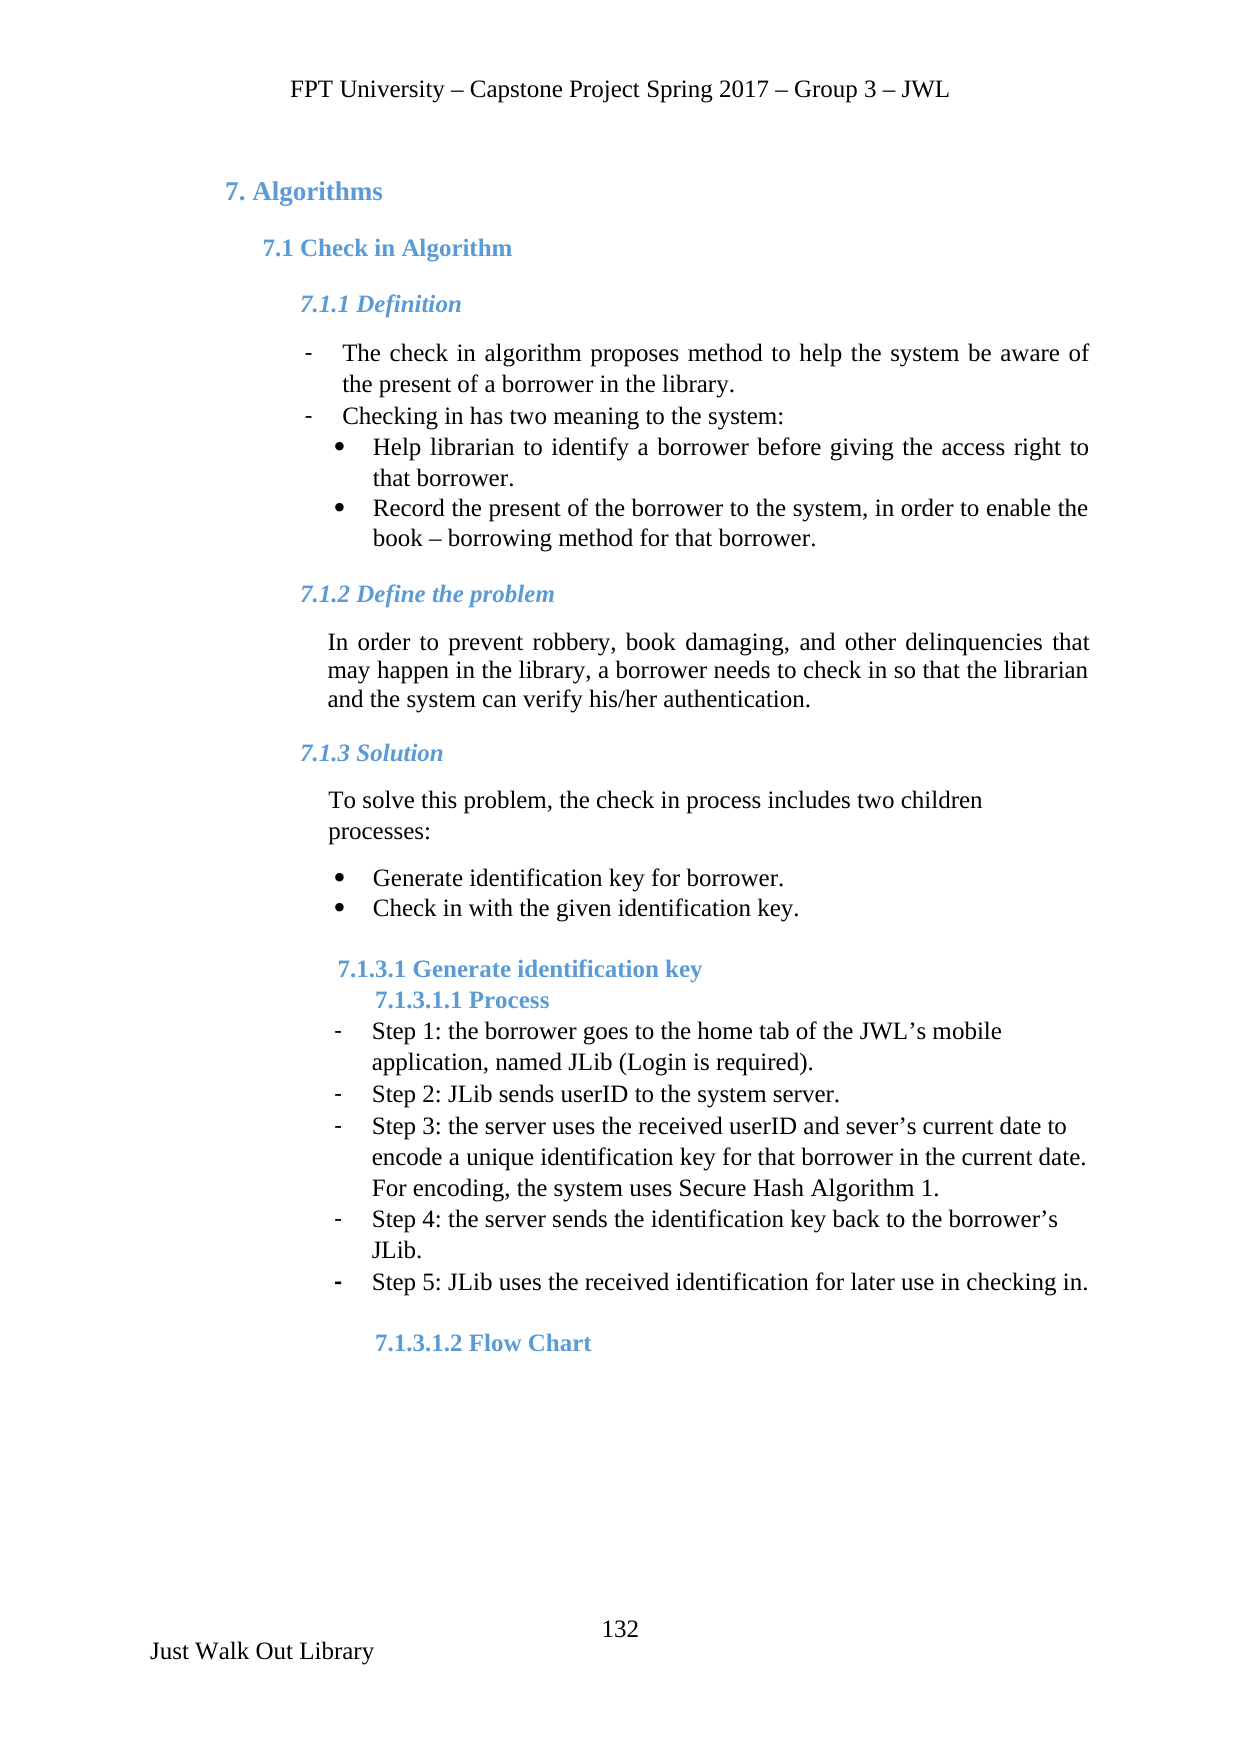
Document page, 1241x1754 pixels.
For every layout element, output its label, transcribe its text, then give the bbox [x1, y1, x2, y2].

list Flow Chart [375, 1328, 1090, 1357]
list Generate identification key for borrower. [335, 863, 1090, 892]
text In order to prevent robbery, book damaging, and other delinquencies that may happen in the library, a borrower needs to check in so that the librarian and the system can verify his/her authentication. [327, 627, 1090, 713]
list Check in with the given identification key. [335, 893, 1090, 922]
list Step 3: the server uses the received userID and sever’s current date to encode a unique identification key for that borrower in the current date. For encoding, the system uses Secure Hash Algorithm 1. [334, 1110, 1090, 1201]
subtitle Solution [300, 738, 1090, 767]
subtitle Check in Algorithm [262, 233, 1090, 262]
subtitle Definition [300, 289, 1090, 318]
list Record the present of the borrower to the system, in order to enable the book – borrowing method for that borrower. [335, 493, 1090, 552]
list Step 4: the server sends the identification key back to the borrower’s JLib. [334, 1203, 1090, 1264]
list Help librarian to identify a borrower before giving the access right to that borrower. [335, 432, 1090, 491]
list Step 1: the borrower goes to the home tab of the JWL’s mobile application, named JLib (Login is required). [334, 1015, 1090, 1076]
list Process [375, 985, 1090, 1013]
subtitle Define the problem [300, 579, 1090, 608]
subtitle Algorithms [225, 175, 1090, 206]
list The check in algorithm proposes method to help the system be aware of the present of a borrower in the library. [304, 337, 1090, 398]
text To solve this problem, the check in process includes two children processes: [328, 786, 1090, 845]
list Checking in has two meaning to the system: [304, 400, 1090, 430]
list Step 2: JLib sends userID to the system server. [334, 1078, 1090, 1108]
list Step 5: JLib uses the received identification for later use in checking in. [334, 1266, 1090, 1296]
list Generate identification key [337, 954, 1090, 983]
